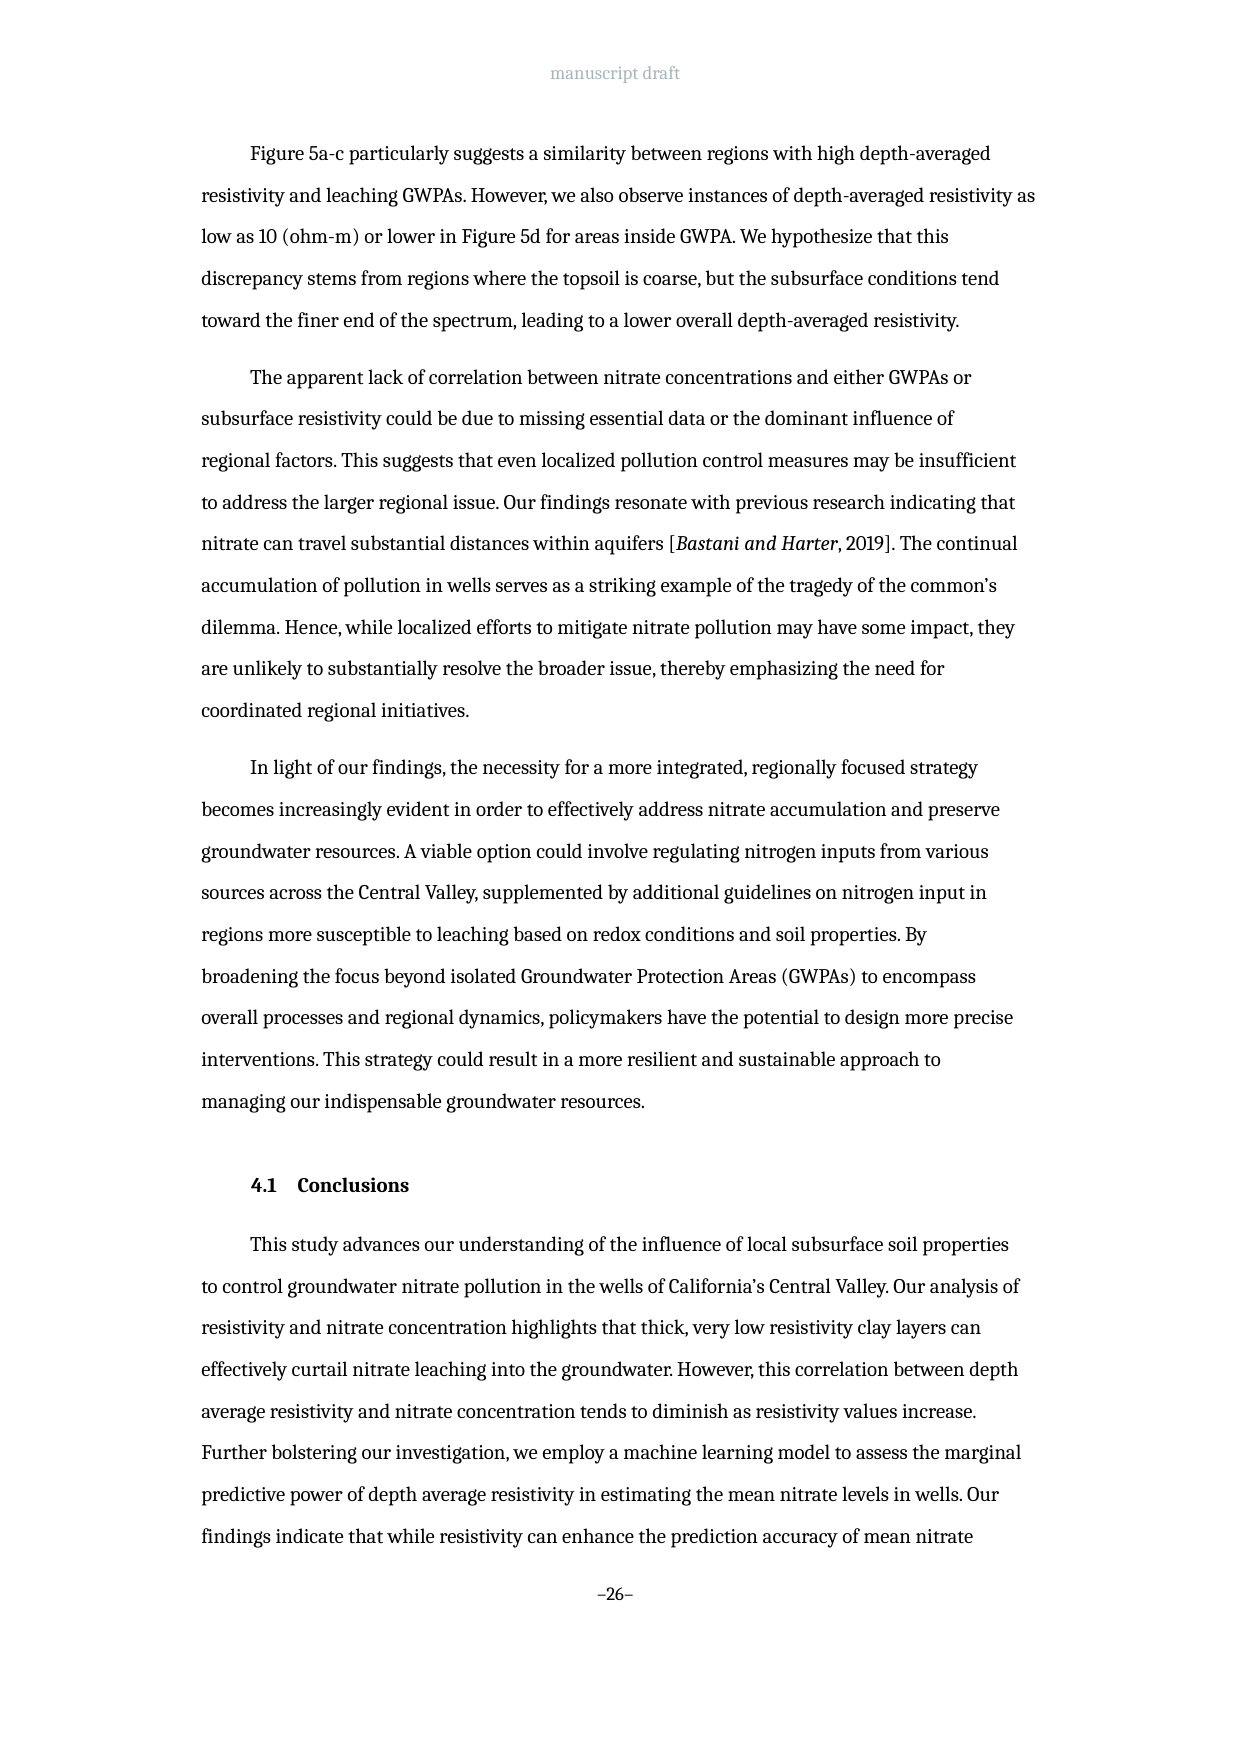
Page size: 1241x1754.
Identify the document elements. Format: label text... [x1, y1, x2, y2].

text In light of our findings, the necessity for a more integrated, regionally focused strategy becomes increasingly evident in order to effectively address nitrate accumulation and preserve groundwater resources. A viable option could involve regulating nitrogen inputs from various sources across the Central Valley, supplemented by additional guidelines on nitrogen input in regions more susceptible to leaching based on redox conditions and soil properties. By broadening the focus beyond isolated Groundwater Protection Areas (GWPAs) to encompass overall processes and regional dynamics, policymakers have the potential to design more precise interventions. This strategy could result in a more resilient and sustainable approach to managing our indispensable groundwater resources. [201, 756, 1023, 1113]
text The apparent lack of correlation between nitrate concentrations and either GWPAs or subsurface resistivity could be due to missing essential data or the dominant influence of regional factors. This suggests that even localized pollution control measures may be insufficient to address the larger regional issue. Our findings resonate with previous research indicating that nitrate can travel substantial distances within aquifers [Bastani and Harter, 2019]. The continual accumulation of pollution in wells serves as a striking example of the tragedy of the common’s dilemma. Hence, while localized efforts to mitigate nitrate pollution may have some impact, they are unlikely to substantially resolve the broader issue, thereby emphasizing the need for coordinated regional initiatives. [201, 365, 1023, 723]
subtitle Conclusions [251, 1174, 1016, 1198]
text Figure 5a-c particularly suggests a similarity between regions with high depth-averaged resistivity and leaching GWPAs. However, we also observe instances of depth-averaged resistivity as low as 10 (ohm-m) or lower in Figure 5d for areas inside GWPA. We hypothesize that this discrepancy stems from regions where the topsoil is coarse, but the subsurface conditions tend toward the finer end of the spectrum, leading to a lower overall depth-averaged resistivity. [201, 142, 1047, 332]
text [201, 1233, 1023, 1548]
